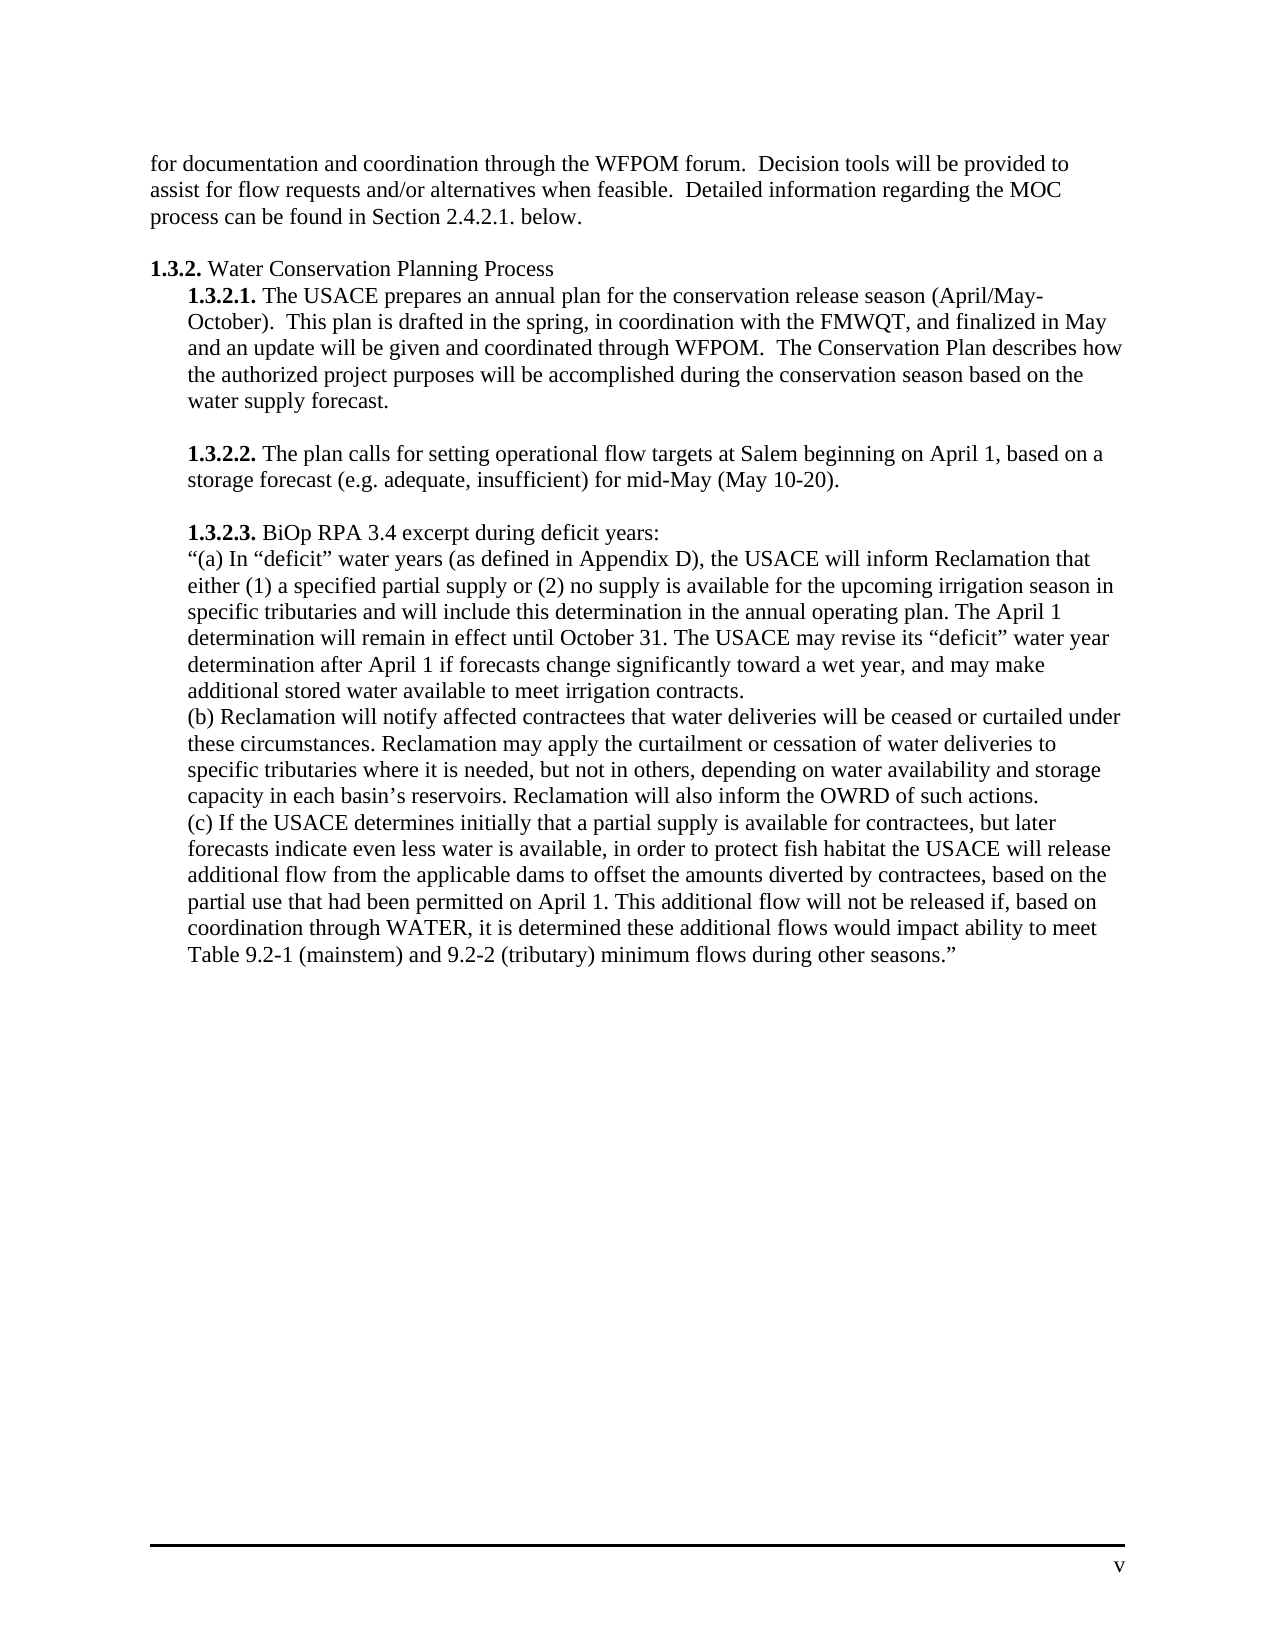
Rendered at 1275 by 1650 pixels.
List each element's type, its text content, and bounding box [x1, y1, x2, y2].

list The plan calls for setting operational flow targets at Salem beginning on April 1, based on a storage forecast (e.g. adequate, insufficient) for mid-May (May 10-20). [187, 440, 1125, 493]
list The USACE prepares an annual plan for the conservation release season (April/May-October). This plan is drafted in the spring, in coordination with the FMWQT, and finalized in May and an update will be given and coordinated through WFPOM. The Conservation Plan describes how the authorized project purposes will be accomplished during the conservation season based on the water supply forecast. [187, 282, 1125, 413]
list “(a) In “deficit” water years (as defined in Appendix D), the USACE will inform Reclamation that either (1) a specified partial supply or (2) no supply is available for the upcoming irrigation season in specific tributaries and will include this determination in the annual operating plan. The April 1 determination will remain in effect until October 31. The USACE may revise its “deficit” water year determination after April 1 if forecasts change significantly toward a wet year, and may make additional stored water available to meet irrigation contracts. [187, 545, 1125, 703]
text (c) If the USACE determines initially that a partial supply is available for contractees, but later forecasts indicate even less water is available, in order to protect fish habitat the USACE will release additional flow from the applicable dams to offset the amounts diverted by contractees, based on the partial use that had been permitted on April 1. This additional flow will not be released if, based on coordination through WATER, it is determined these additional flows would impact ability to meet Table 9.2-1 (mainstem) and 9.2-2 (tributary) minimum flows during other seasons.” [187, 809, 1125, 967]
text (b) Reclamation will notify affected contractees that water deliveries will be ceased or curtailed under these circumstances. Reclamation may apply the curtailment or cessation of water deliveries to specific tributaries where it is needed, but not in others, depending on water availability and storage capacity in each basin’s reservoirs. Reclamation will also inform the OWRD of such actions. [187, 703, 1125, 809]
list BiOp RPA 3.4 excerpt during deficit years: [187, 519, 1125, 545]
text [150, 150, 1125, 229]
text Water Conservation Planning Process [150, 255, 1125, 282]
